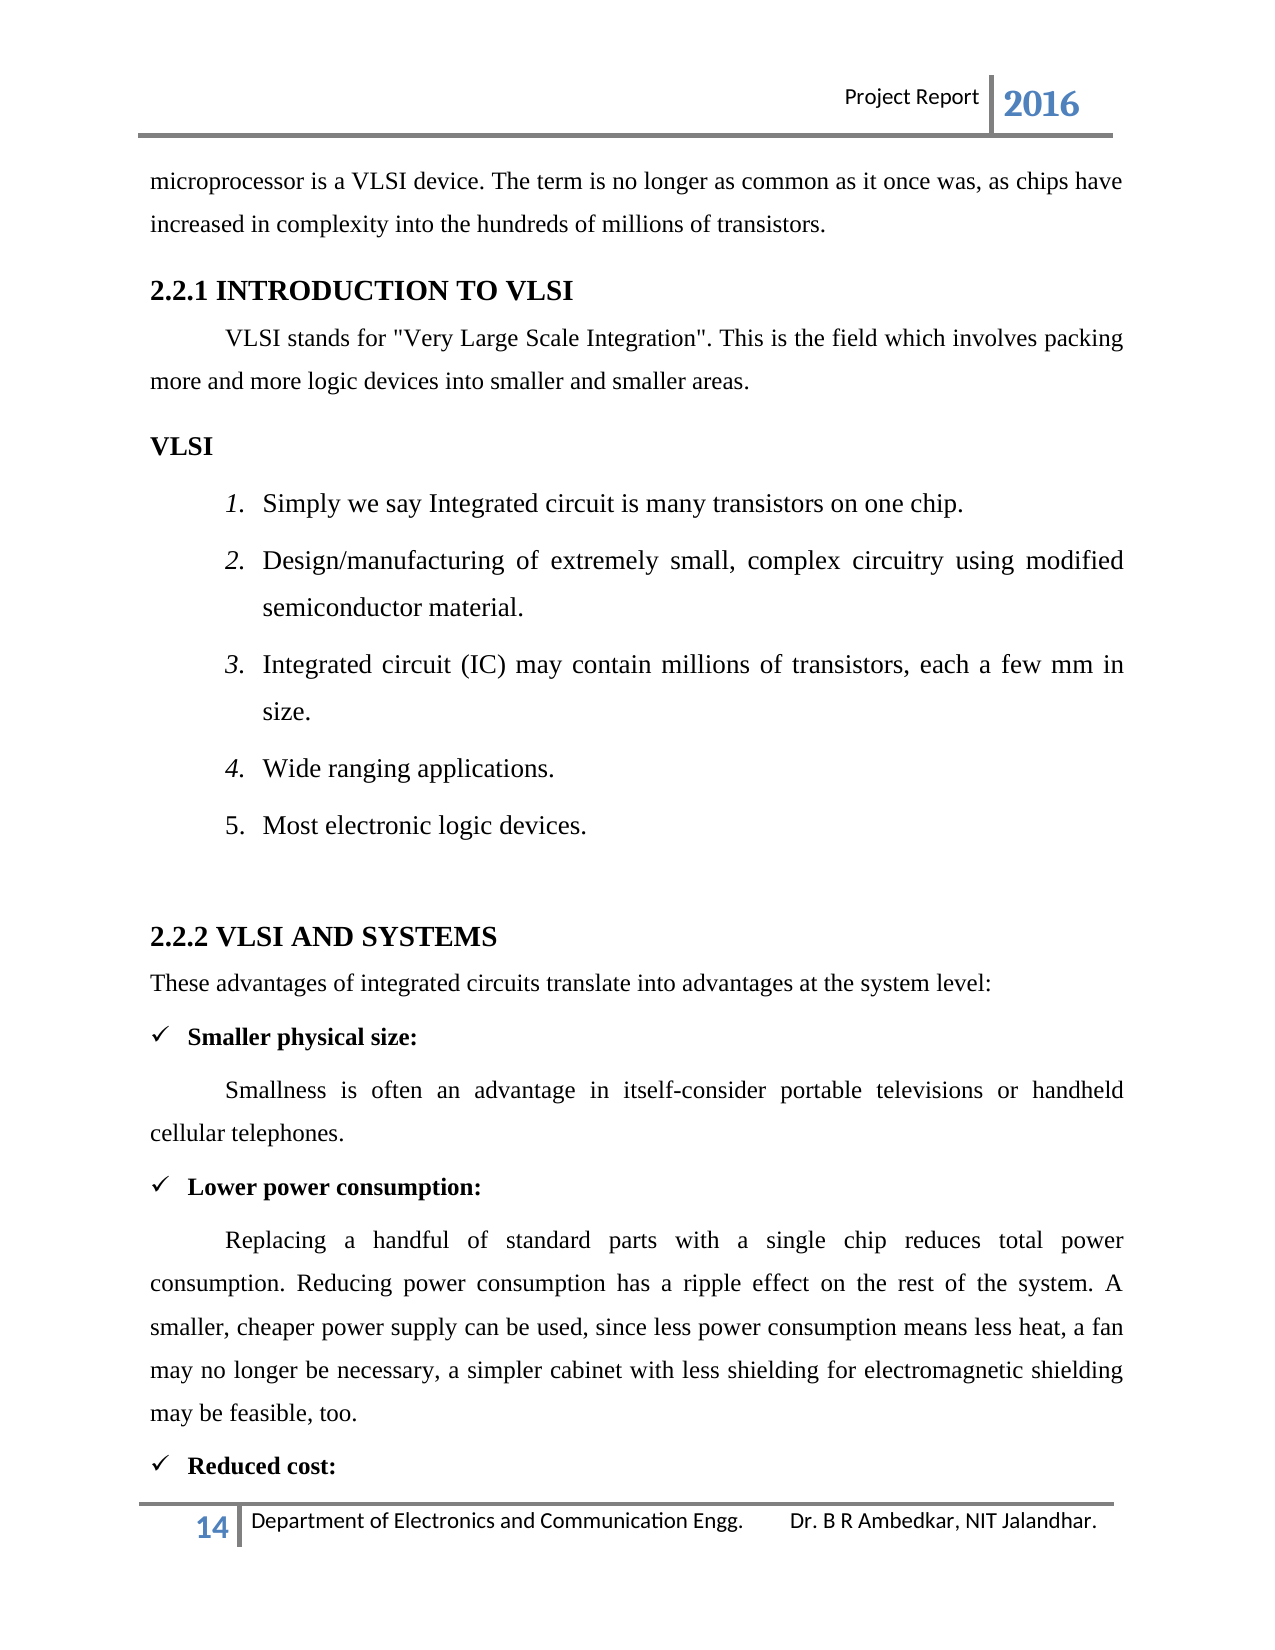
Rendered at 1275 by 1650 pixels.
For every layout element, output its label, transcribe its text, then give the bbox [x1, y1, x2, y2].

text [150, 166, 1125, 238]
subtitle Simply we say Integrated circuit is many transistors on one chip. [225, 487, 1125, 518]
list 2.2.1 INTRODUCTION TO VLSI [150, 273, 1125, 306]
list Smaller physical size: [150, 1022, 1125, 1050]
list Reduced cost: [150, 1451, 1125, 1480]
text These advantages of integrated circuits translate into advantages at the system level: [150, 968, 1125, 997]
subtitle Design/manufacturing of extremely small, complex circuitry using modified semiconductor material. [225, 544, 1125, 622]
text Smallness is often an advantage in itself-consider portable televisions or handheld cellular telephones. [150, 1075, 1125, 1147]
subtitle Most electronic logic devices. [225, 809, 1125, 840]
subtitle VLSI [150, 430, 1125, 461]
list Lower power consumption: [150, 1172, 1125, 1201]
list VLSI stands for "Very Large Scale Integration". This is the field which involves packing more and more logic devices into smaller and smaller areas. [150, 323, 1125, 395]
subtitle Wide ranging applications. [225, 752, 1125, 783]
subtitle Integrated circuit (IC) may contain millions of transistors, each a few mm in size. [225, 648, 1125, 726]
subtitle 2.2.2 VLSI AND SYSTEMS [150, 919, 1125, 953]
text Replacing a handful of standard parts with a single chip reduces total power consumption. Reducing power consumption has a ripple effect on the rest of the system. A smaller, cheaper power supply can be used, since less power consumption means less heat, a fan may no longer be necessary, a simpler cabinet with less shielding for electromagnetic shielding may be feasible, too. [150, 1225, 1125, 1427]
